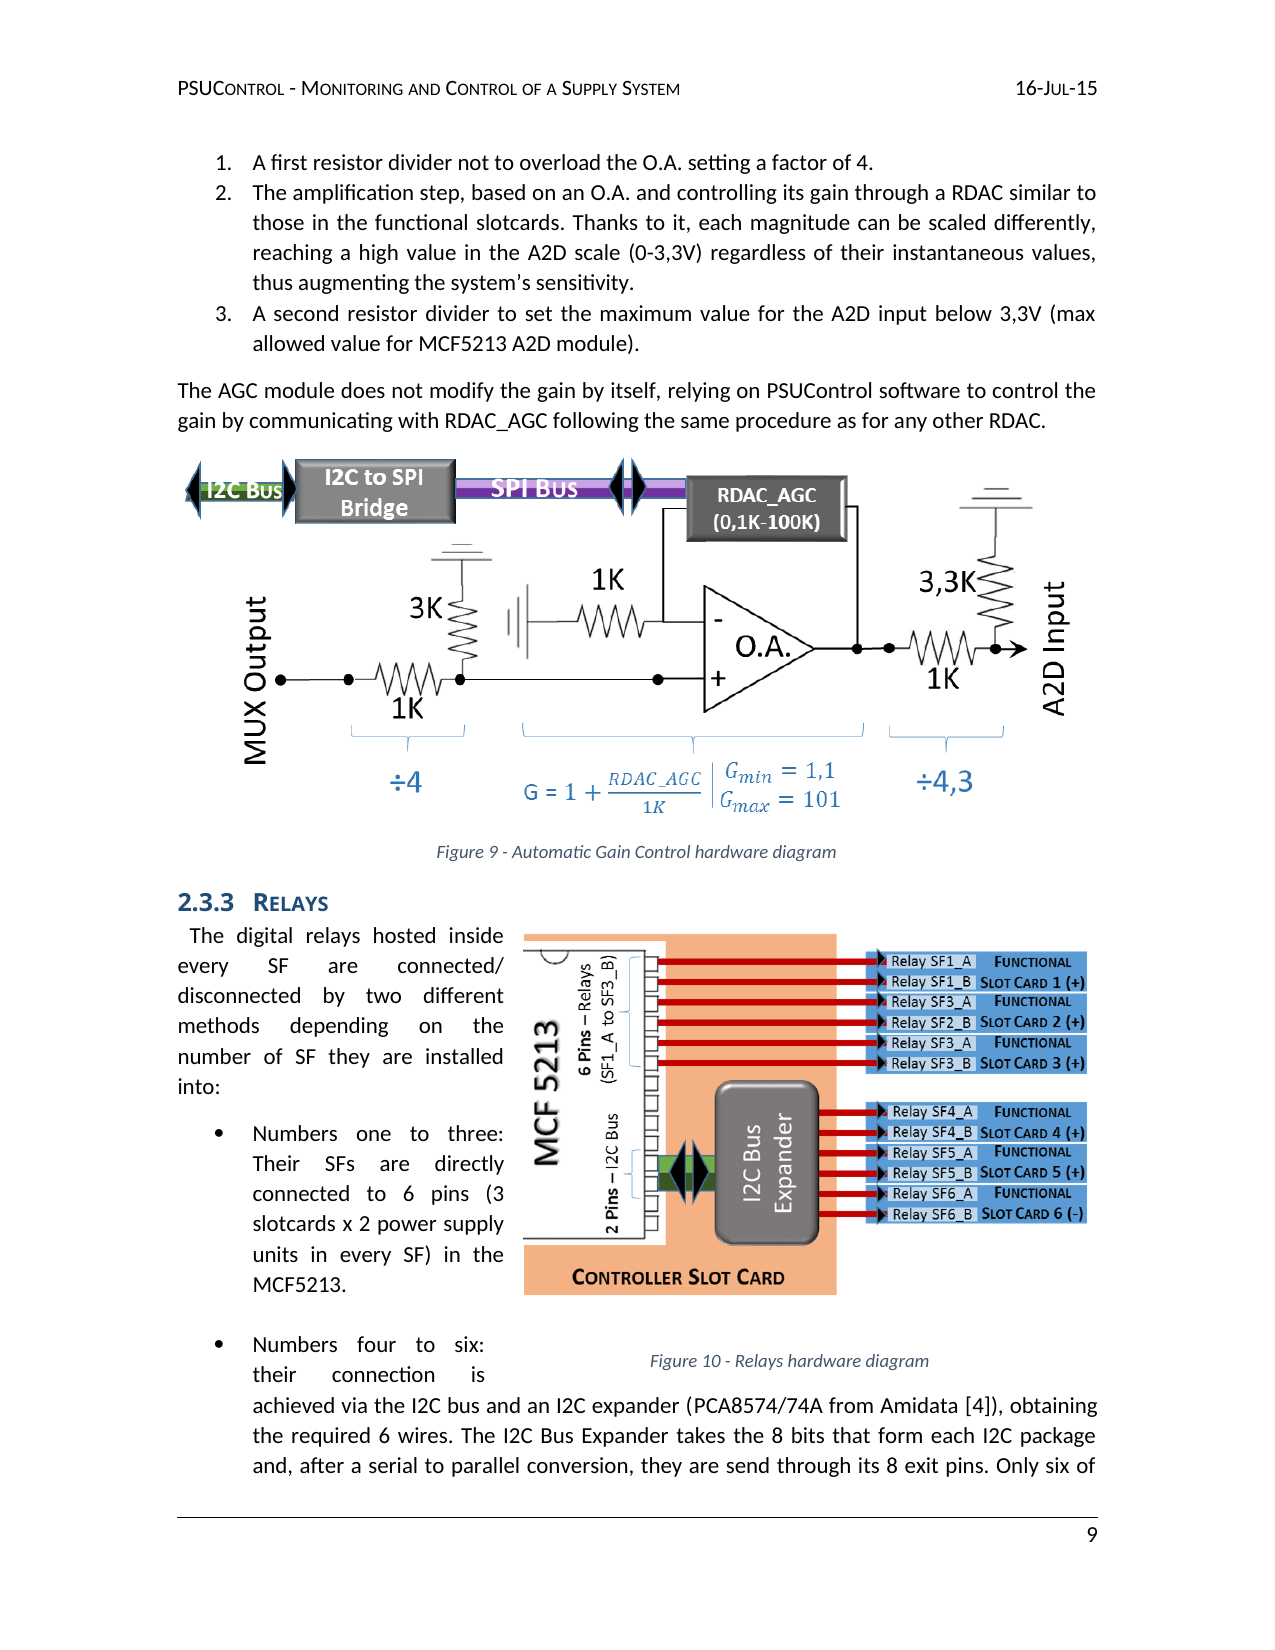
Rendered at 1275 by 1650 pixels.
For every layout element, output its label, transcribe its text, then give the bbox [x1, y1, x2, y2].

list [215, 1330, 1098, 1479]
picture [523, 917, 1098, 1305]
subtitle Relays [177, 884, 1098, 918]
list The amplification step, based on an O.A. and controlling its gain through a RDAC similar to those in the functional slotcards. Thanks to it, each magnitude can be scaled differently, reaching a high value in the A2D scale (0-3,3V) regardless of their instantaneous values, thus augmenting the system’s sensitivity. [215, 178, 1098, 296]
list A first resistor divider not to overload the O.A. setting a factor of 4. [215, 148, 1098, 176]
text The digital relays hosted inside every SF are connected/ disconnected by two different methods depending on the number of SF they are installed into: [177, 921, 523, 1100]
text The AGC module does not modify the gain by itself, relying on PSUControl software to control the gain by communicating with RDAC_AGC following the same procedure as for any other RDAC. [177, 376, 1098, 434]
text Figure 9 - Automatic Gain Control hardware diagram [177, 840, 1098, 863]
picture [184, 452, 1092, 822]
list A second resistor divider to set the maximum value for the A2D input below 3,3V (max allowed value for MCF5213 A2D module). [215, 299, 1098, 357]
list Numbers one to three: Their SFs are directly connected to 6 pins (3 slotcards x 2 power supply units in every SF) in the MCF5213. [215, 1119, 523, 1298]
